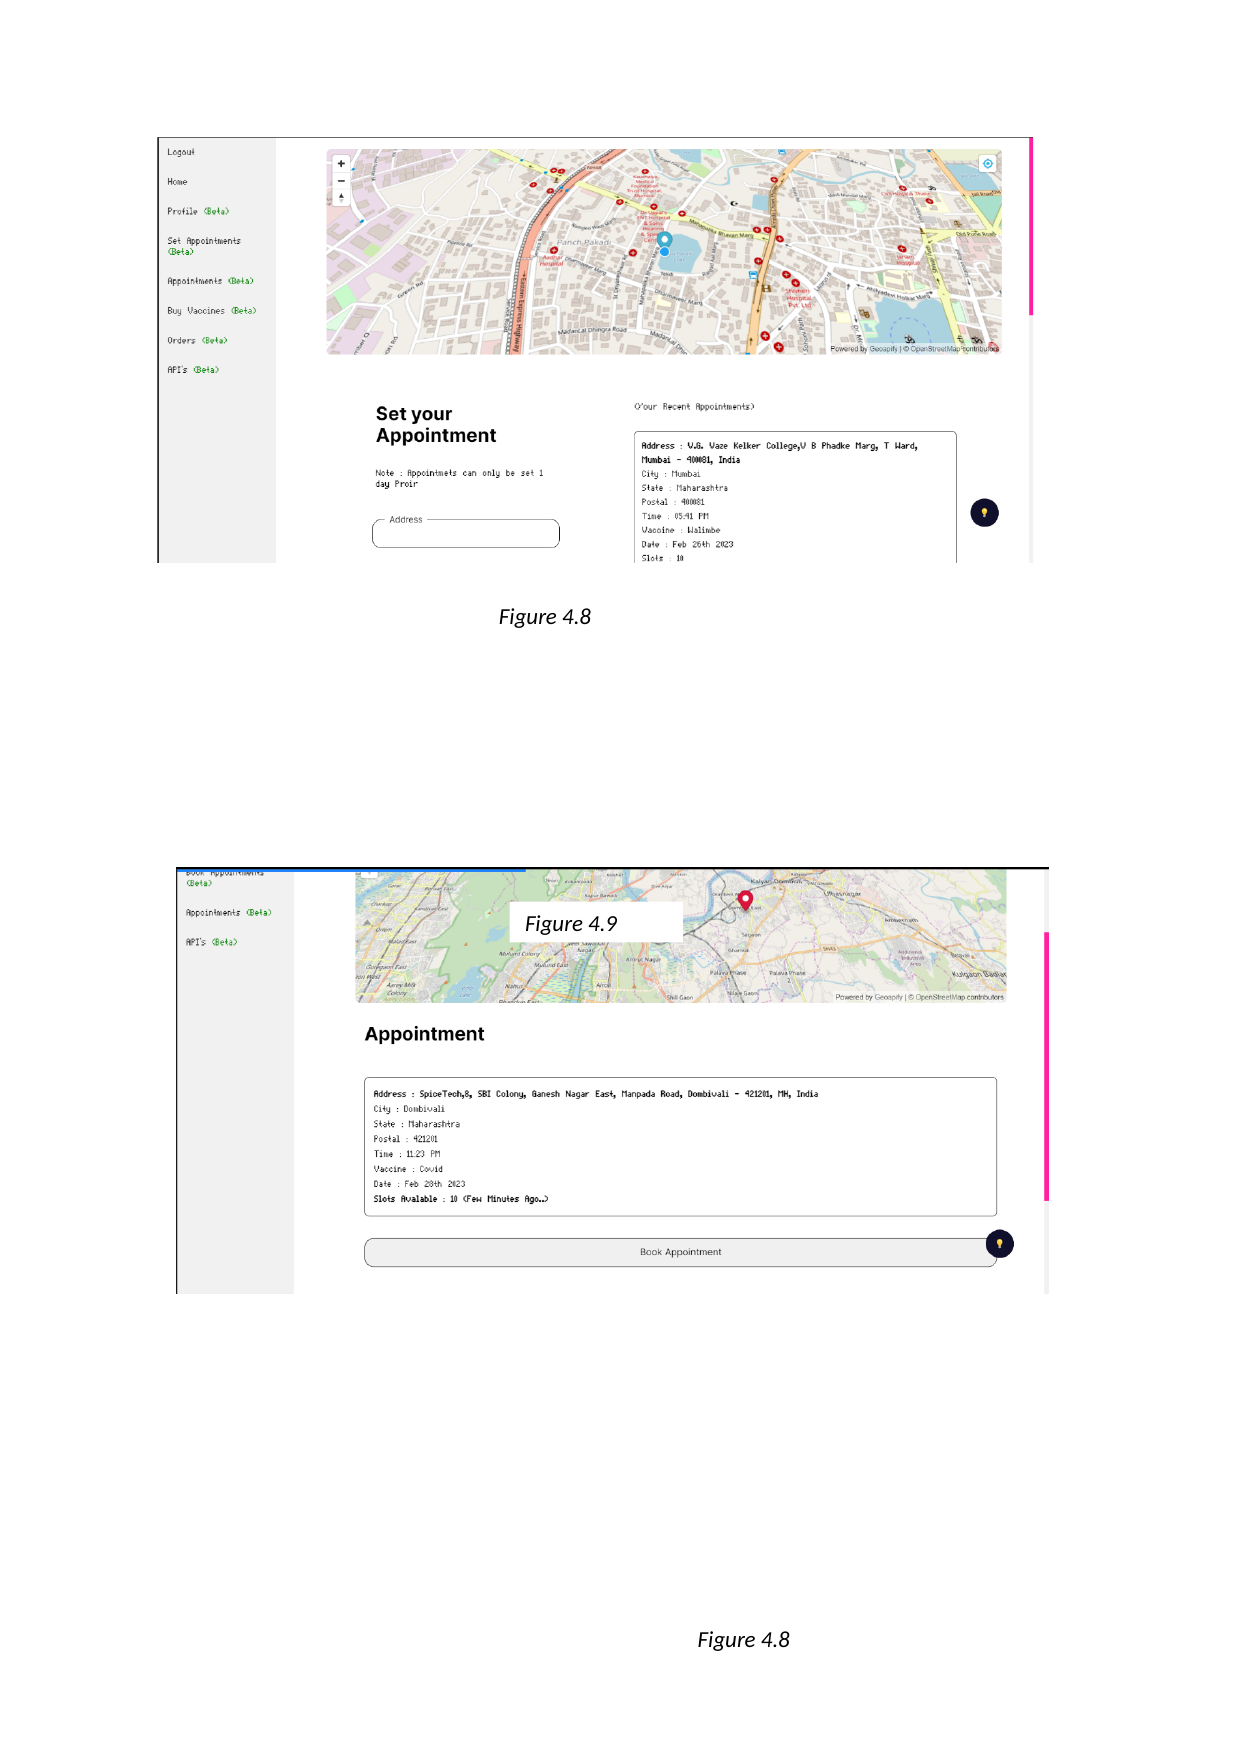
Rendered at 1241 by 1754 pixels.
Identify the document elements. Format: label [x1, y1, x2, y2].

picture [176, 867, 1049, 1294]
picture [157, 137, 1034, 563]
